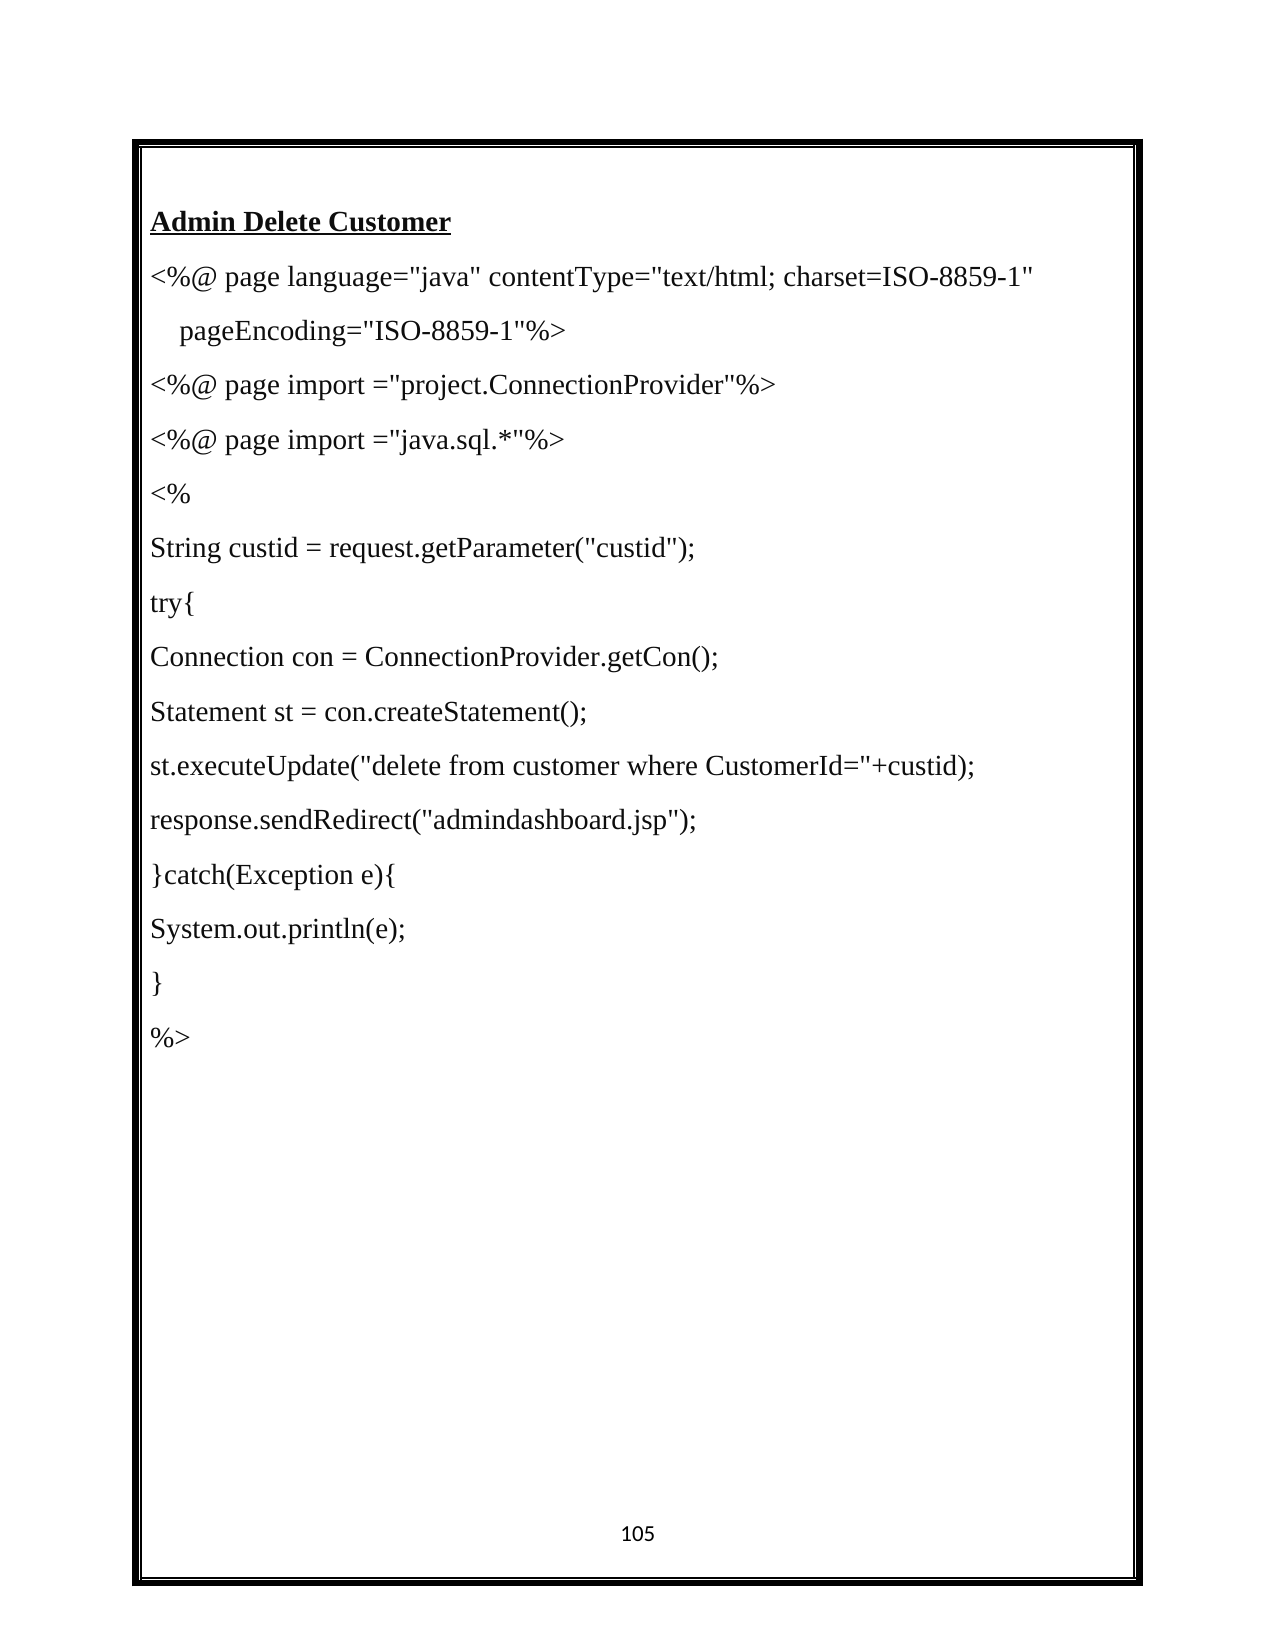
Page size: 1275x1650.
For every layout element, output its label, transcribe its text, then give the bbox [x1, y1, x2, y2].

text <%@ page language="java" contentType="text/html; charset=ISO-8859-1" [150, 259, 1125, 292]
text <%@ page import ="java.sql.*"%> [150, 422, 1125, 455]
text <% [150, 476, 1125, 510]
text <%@ page import ="project.ConnectionProvider"%> [150, 367, 1125, 401]
text pageEncoding="ISO-8859-1"%> [150, 313, 1125, 347]
text Connection con = ConnectionProvider.getCon(); [150, 639, 1125, 673]
text try{ [150, 585, 1125, 618]
text %> [150, 1020, 1125, 1053]
text String custid = request.getParameter("custid"); [150, 531, 1125, 564]
text Admin Delete Customer [150, 204, 1125, 238]
text st.executeUpdate("delete from customer where CustomerId="+custid); [150, 748, 1125, 782]
text } [150, 966, 1125, 999]
text }catch(Exception e){ [150, 857, 1125, 890]
text Statement st = con.createStatement(); [150, 694, 1125, 727]
text System.out.println(e); [150, 911, 1125, 945]
text response.sendRedirect("admindashboard.jsp"); [150, 802, 1125, 836]
